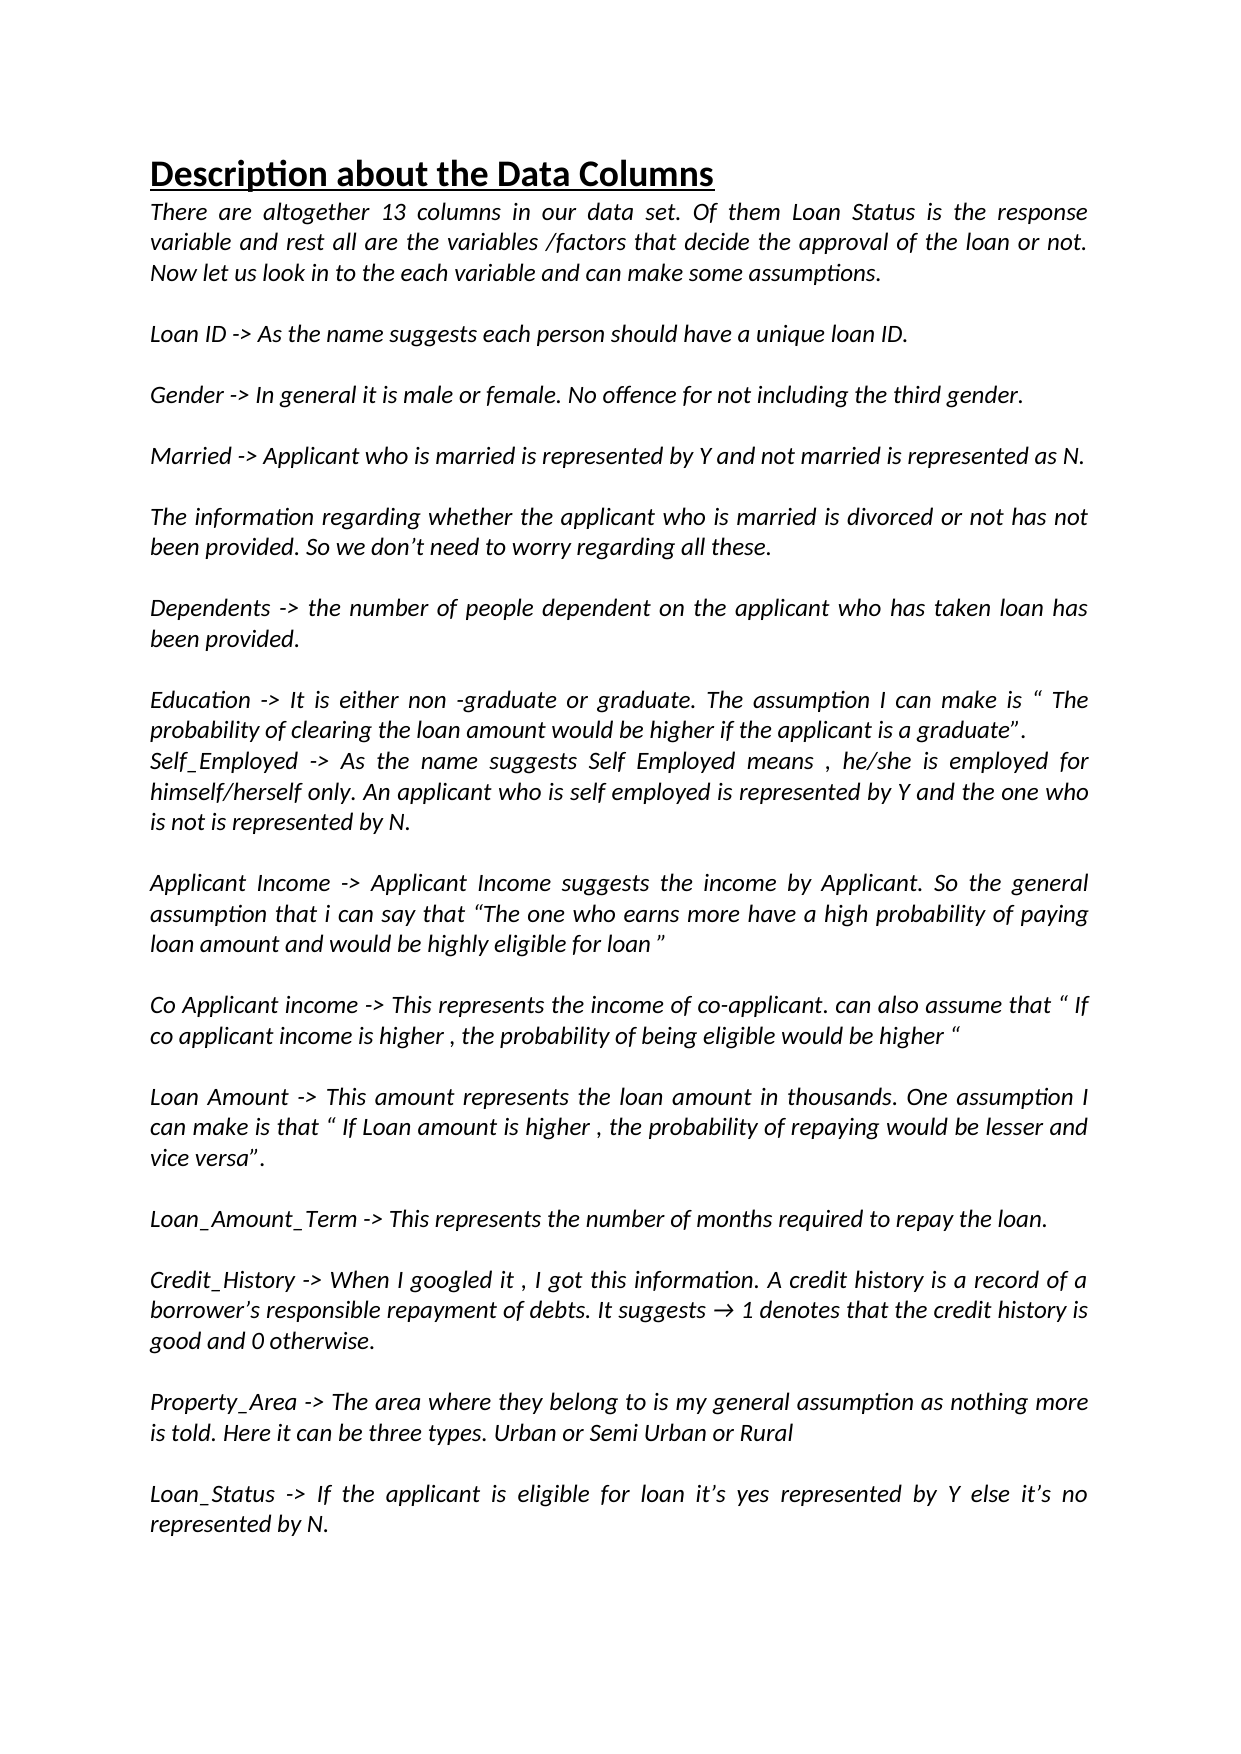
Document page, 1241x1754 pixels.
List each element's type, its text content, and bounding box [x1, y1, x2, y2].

text Applicant Income -> Applicant Income suggests the income by Applicant. So the general assumption that i can say that “The one who earns more have a high probability of paying loan amount and would be highly eligible for loan ” [150, 867, 1090, 959]
text Education -> It is either non -graduate or graduate. The assumption I can make is “ The probability of clearing the loan amount would be higher if the applicant is a graduate”. [150, 684, 1090, 745]
text Loan ID -> As the name suggests each person should have a unique loan ID. [150, 318, 1090, 348]
text Description about the Data Columns [150, 150, 1090, 196]
text Self_Employed -> As the name suggests Self Employed means , he/she is employed for himself/herself only. An applicant who is self employed is represented by Y and the one who is not is represented by N. [150, 745, 1090, 837]
text Credit_History -> When I googled it , I got this information. A credit history is a record of a borrower’s responsible repayment of debts. It suggests → 1 denotes that the credit history is good and 0 otherwise. [150, 1264, 1090, 1356]
text Dependents -> the number of people dependent on the applicant who has taken loan has been provided. [150, 593, 1090, 654]
text Married -> Applicant who is married is represented by Y and not married is represented as N. [150, 440, 1090, 471]
text Loan_Amount_Term -> This represents the number of months required to repay the loan. [150, 1203, 1090, 1233]
text Gender -> In general it is male or female. No offence for not including the third gender. [150, 379, 1090, 409]
text The information regarding whether the applicant who is married is divorced or not has not been provided. So we don’t need to worry regarding all these. [150, 501, 1090, 562]
text There are altogether 13 columns in our data set. Of them Loan Status is the response variable and rest all are the variables /factors that decide the approval of the loan or not. Now let us look in to the each variable and can make some assumptions. [150, 196, 1090, 287]
text Co Applicant income -> This represents the income of co-applicant. can also assume that “ If co applicant income is higher , the probability of being eligible would be higher “ [150, 989, 1090, 1050]
text Loan_Status -> If the applicant is eligible for loan it’s yes represented by Y else it’s no represented by N. [150, 1478, 1090, 1539]
text Loan Amount -> This amount represents the loan amount in thousands. One assumption I can make is that “ If Loan amount is higher , the probability of repaying would be lesser and vice versa”. [150, 1081, 1090, 1172]
text Property_Area -> The area where they belong to is my general assumption as nothing more is told. Here it can be three types. Urban or Semi Urban or Rural [150, 1386, 1090, 1447]
